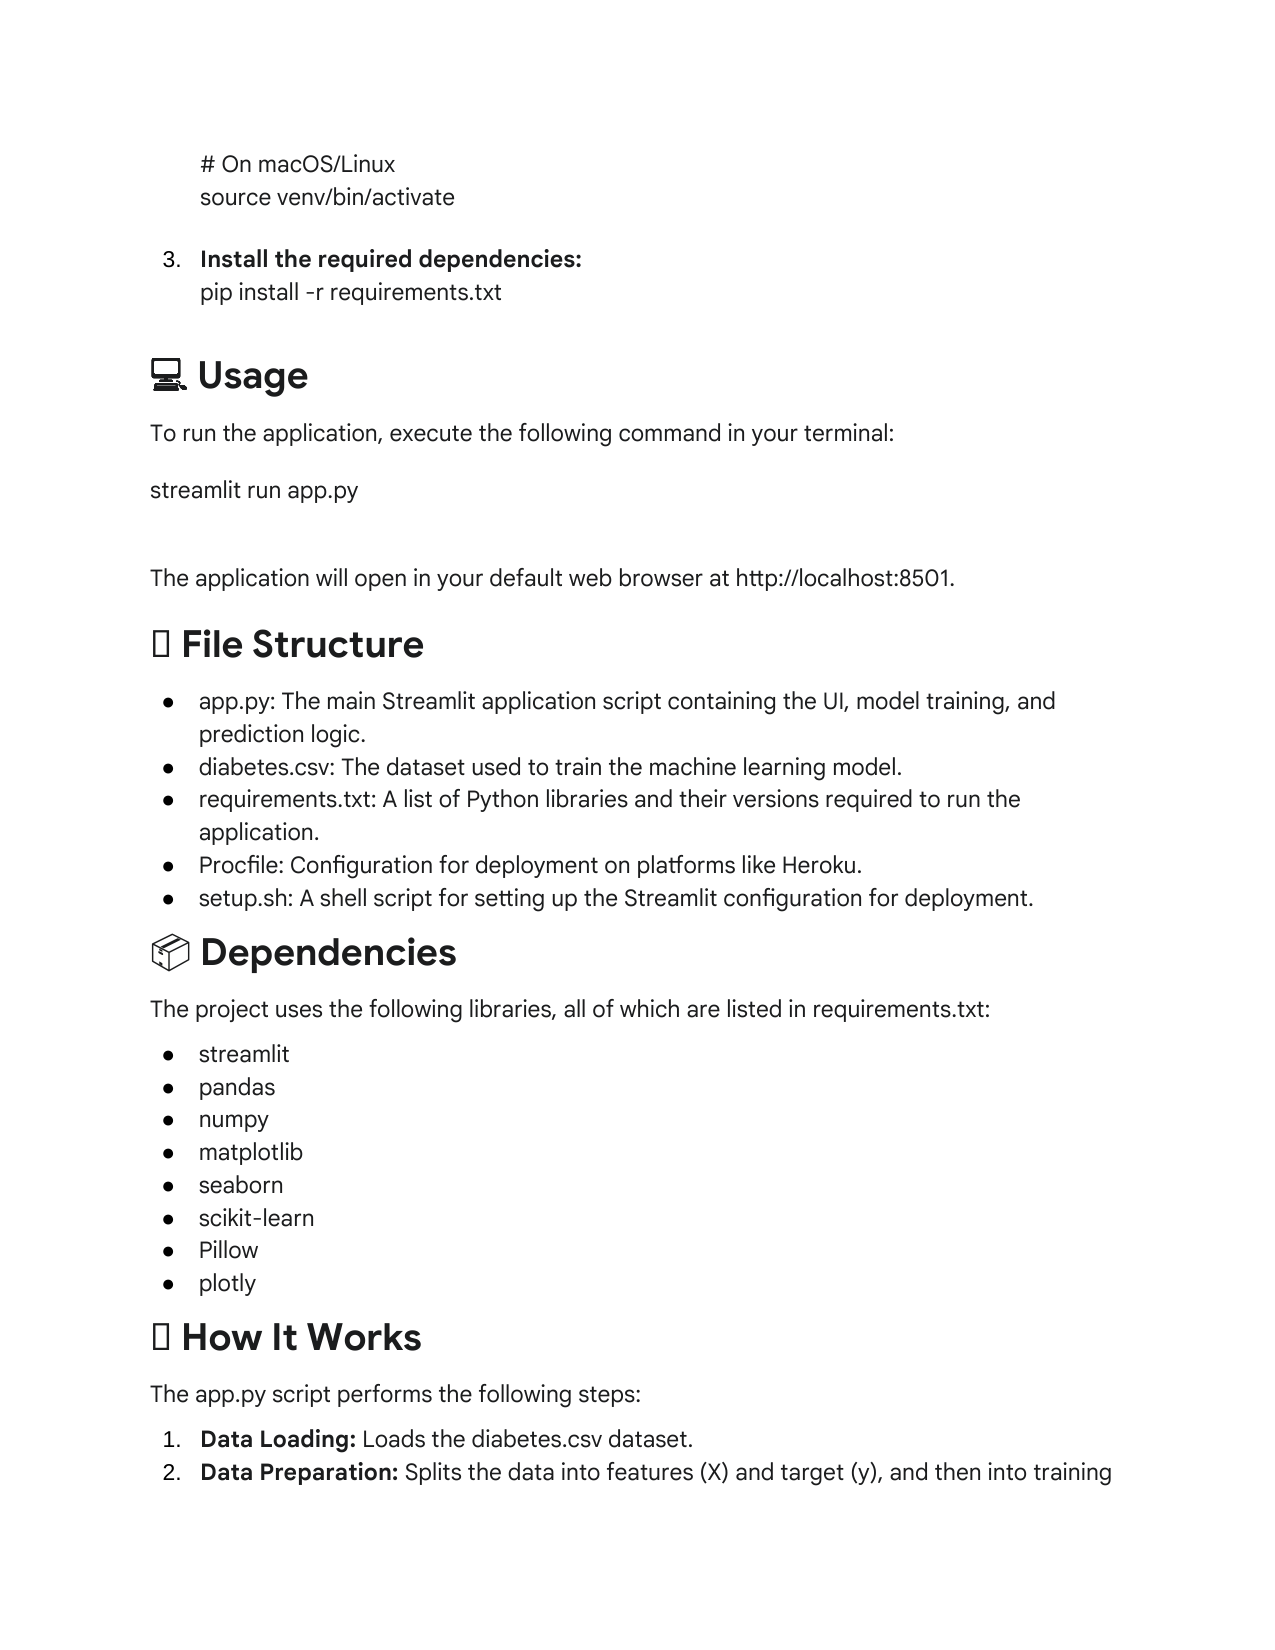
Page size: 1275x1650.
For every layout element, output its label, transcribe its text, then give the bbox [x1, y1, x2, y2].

list requirements.txt: A list of Python libraries and their versions required to run the application. [161, 786, 1125, 847]
text To run the application, execute the following command in your terminal: [150, 419, 1125, 447]
list diabetes.csv: The dataset used to train the machine learning model. [161, 753, 1125, 782]
list Install the required dependencies: pip install -r requirements.txt [162, 245, 1125, 337]
text The application will open in your default web browser at http://localhost:8501. [150, 564, 1125, 593]
list streamlit [161, 1040, 1125, 1069]
subtitle 📦 Dependencies [150, 929, 1125, 976]
list plotly [161, 1269, 1125, 1298]
list scikit-learn [161, 1204, 1125, 1233]
list Procfile: Configuration for deployment on platforms like Heroku. [161, 851, 1125, 880]
list Data Loading: Loads the diabetes.csv dataset. [162, 1426, 1125, 1454]
list matplotlib [161, 1138, 1125, 1167]
list app.py: The main Streamlit application script containing the UI, model training, and prediction logic. [161, 688, 1125, 749]
text The project uses the following libraries, all of which are listed in requirements.txt: [150, 995, 1125, 1024]
subtitle 🧠 How It Works [150, 1314, 1125, 1361]
list numpy [161, 1106, 1125, 1134]
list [162, 150, 1125, 241]
text streamlit run app.py [150, 476, 1125, 535]
subtitle 👨‍💻 Usage [150, 353, 1125, 400]
list Pillow [161, 1237, 1125, 1265]
list seaborn [161, 1171, 1125, 1200]
list pandas [161, 1073, 1125, 1102]
text The app.py script performs the following steps: [150, 1381, 1125, 1409]
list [162, 1458, 1125, 1487]
list setup.sh: A shell script for setting up the Streamlit configuration for deployment. [161, 884, 1125, 913]
subtitle 📂 File Structure [150, 622, 1125, 668]
